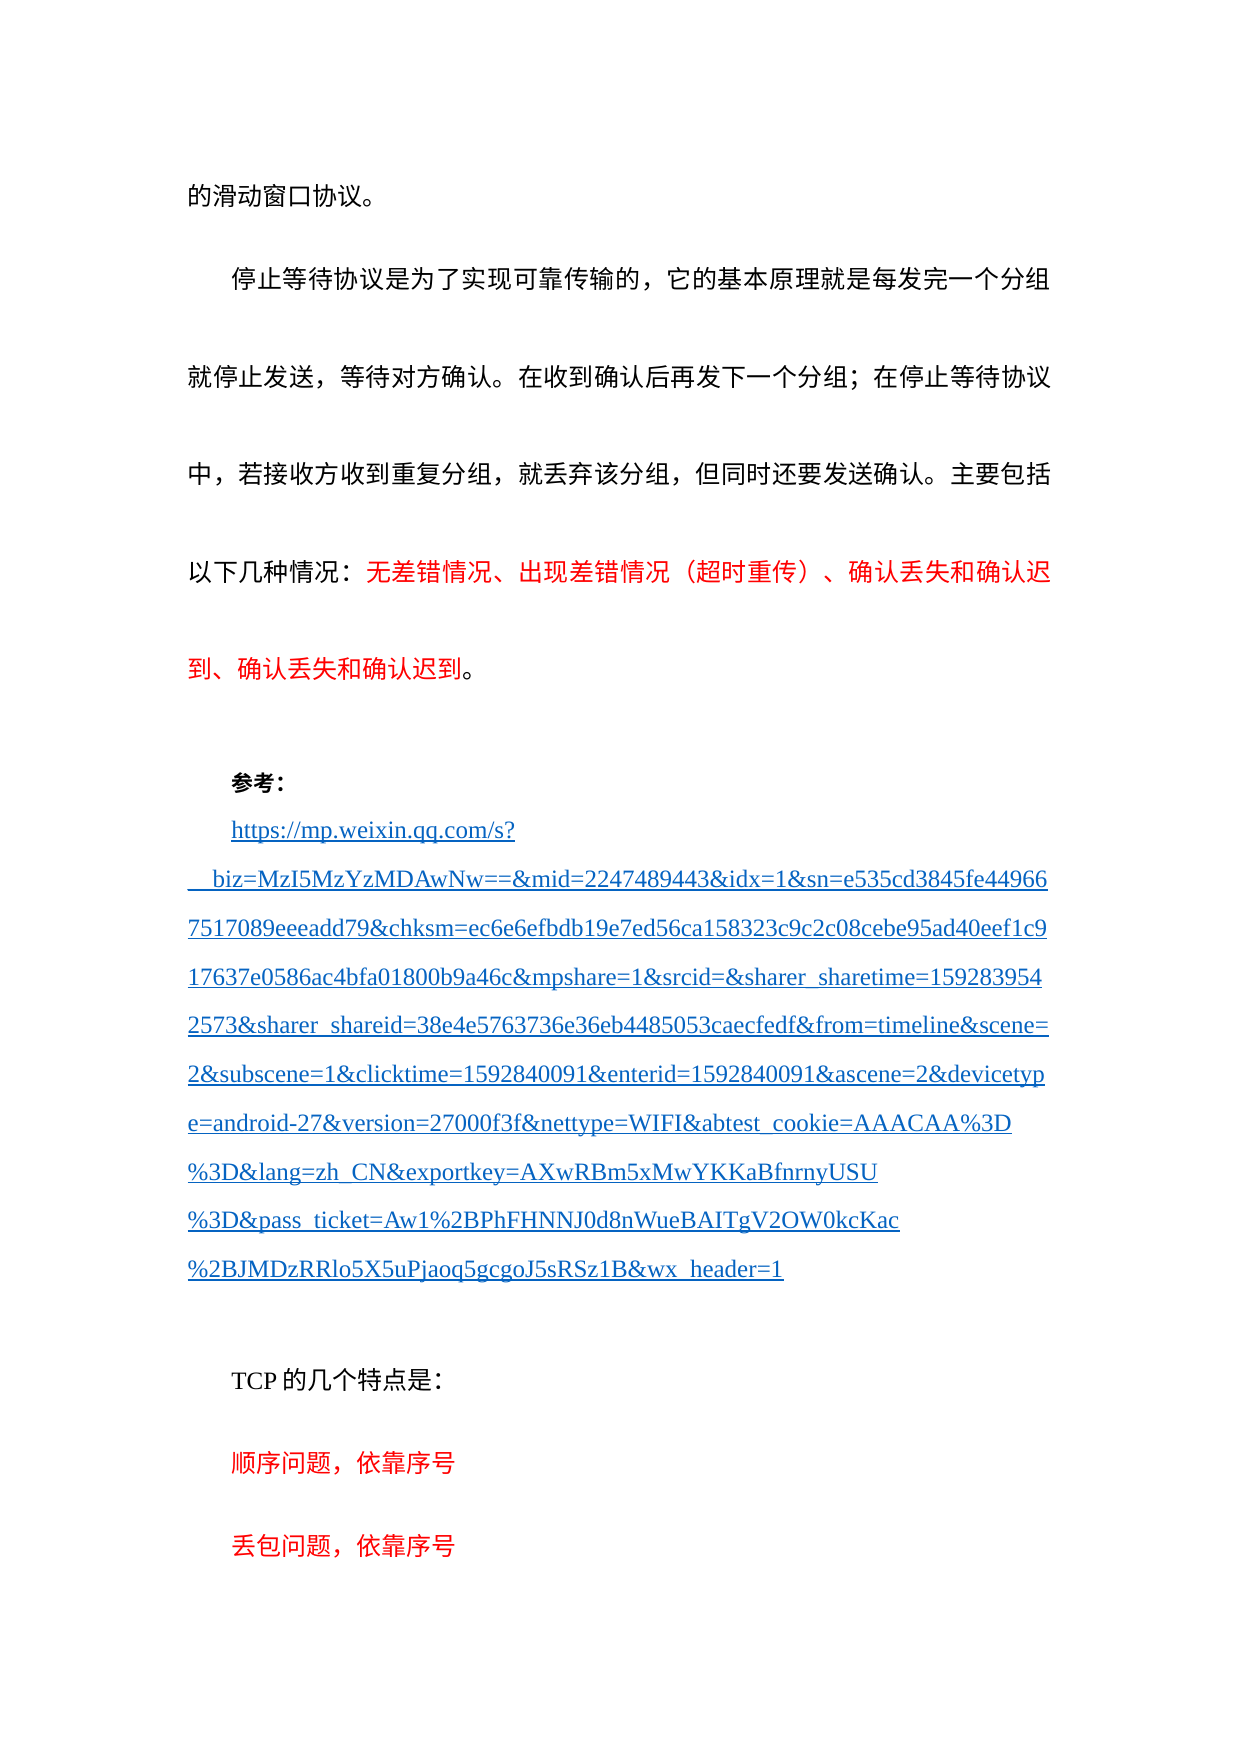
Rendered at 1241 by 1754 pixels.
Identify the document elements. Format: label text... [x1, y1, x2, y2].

text 停止等待协议是为了实现可靠传输的，它的基本原理就是每发完一个分组就停止发送，等待对方确认。在收到确认后再发下一个分组；在停止等待协议中，若接收方收到重复分组，就丢弃该分组，但同时还要发送确认。主要包括以下几种情况：无差错情况、出现差错情况（超时重传）、确认丢失和确认迟到、确认丢失和确认迟到。 [187, 245, 1053, 700]
text https://mp.weixin.qq.com/s?__biz=MzI5MzYzMDAwNw==&mid=2247489443&idx=1&sn=e535cd3845fe449667517089eeeadd79&chksm=ec6e6efbdb19e7ed56ca158323c9c2c08cebe95ad40eef1c917637e0586ac4bfa01800b9a46c&mpshare=1&srcid=&sharer_sharetime=1592839542573&sharer_shareid=38e4e5763736e36eb4485053caecfedf&from=timeline&scene=2&subscene=1&clicktime=1592840091&enterid=1592840091&ascene=2&devicetype=android-27&version=27000f3f&nettype=WIFI&abtest_cookie=AAACAA%3D%3D&lang=zh_CN&exportkey=AXwRBm5xMwYKKaBfnrnyUSU%3D&pass_ticket=Aw1%2BPhFHNNJ0d8nWueBAITgV2OW0kcKac%2BJMDzRRlo5X5uPjaoq5gcgoJ5sRSz1B&wx_header=1 [187, 813, 1053, 1285]
text 顺序问题，依靠序号 [187, 1429, 1053, 1494]
text 参考： [187, 765, 1053, 798]
text 丢包问题，依靠序号 [187, 1512, 1053, 1577]
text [187, 162, 1053, 227]
text TCP的几个特点是： [187, 1346, 1053, 1411]
